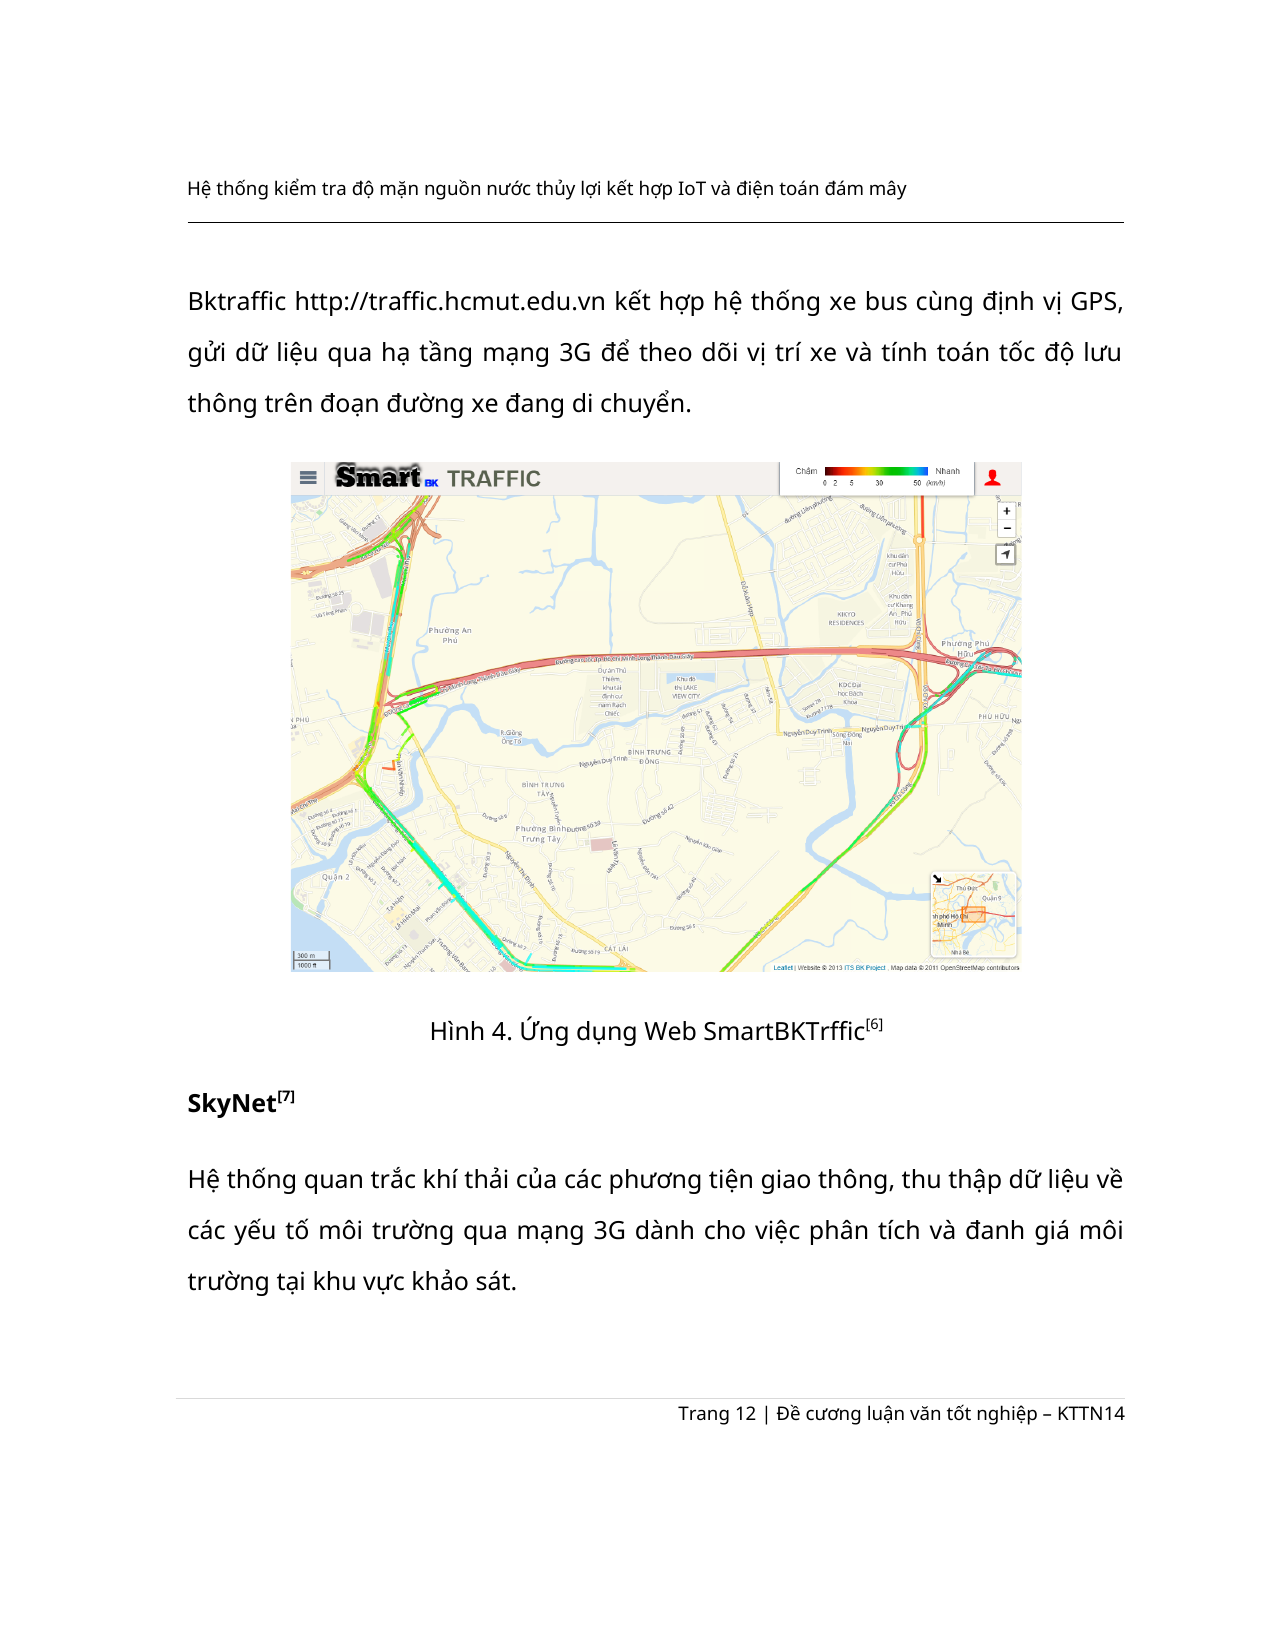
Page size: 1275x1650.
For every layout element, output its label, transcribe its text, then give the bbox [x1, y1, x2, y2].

text SkyNet[7] [187, 1085, 1125, 1119]
text Hệ thống quan trắc khí thải của các phương tiện giao thông, thu thập dữ liệu về các yếu tố môi trường qua mạng 3G dành cho việc phân tích và đanh giá môi trường tại khu vực khảo sát. [187, 1161, 1125, 1298]
text Bktraffic http://traffic.hcmut.edu.vn kết hợp hệ thống xe bus cùng định vị GPS, gửi dữ liệu qua hạ tầng mạng 3G để theo dõi vị trí xe và tính toán tốc độ lưu thông trên đoạn đường xe đang di chuyển. [187, 284, 1125, 420]
picture [290, 462, 1022, 972]
